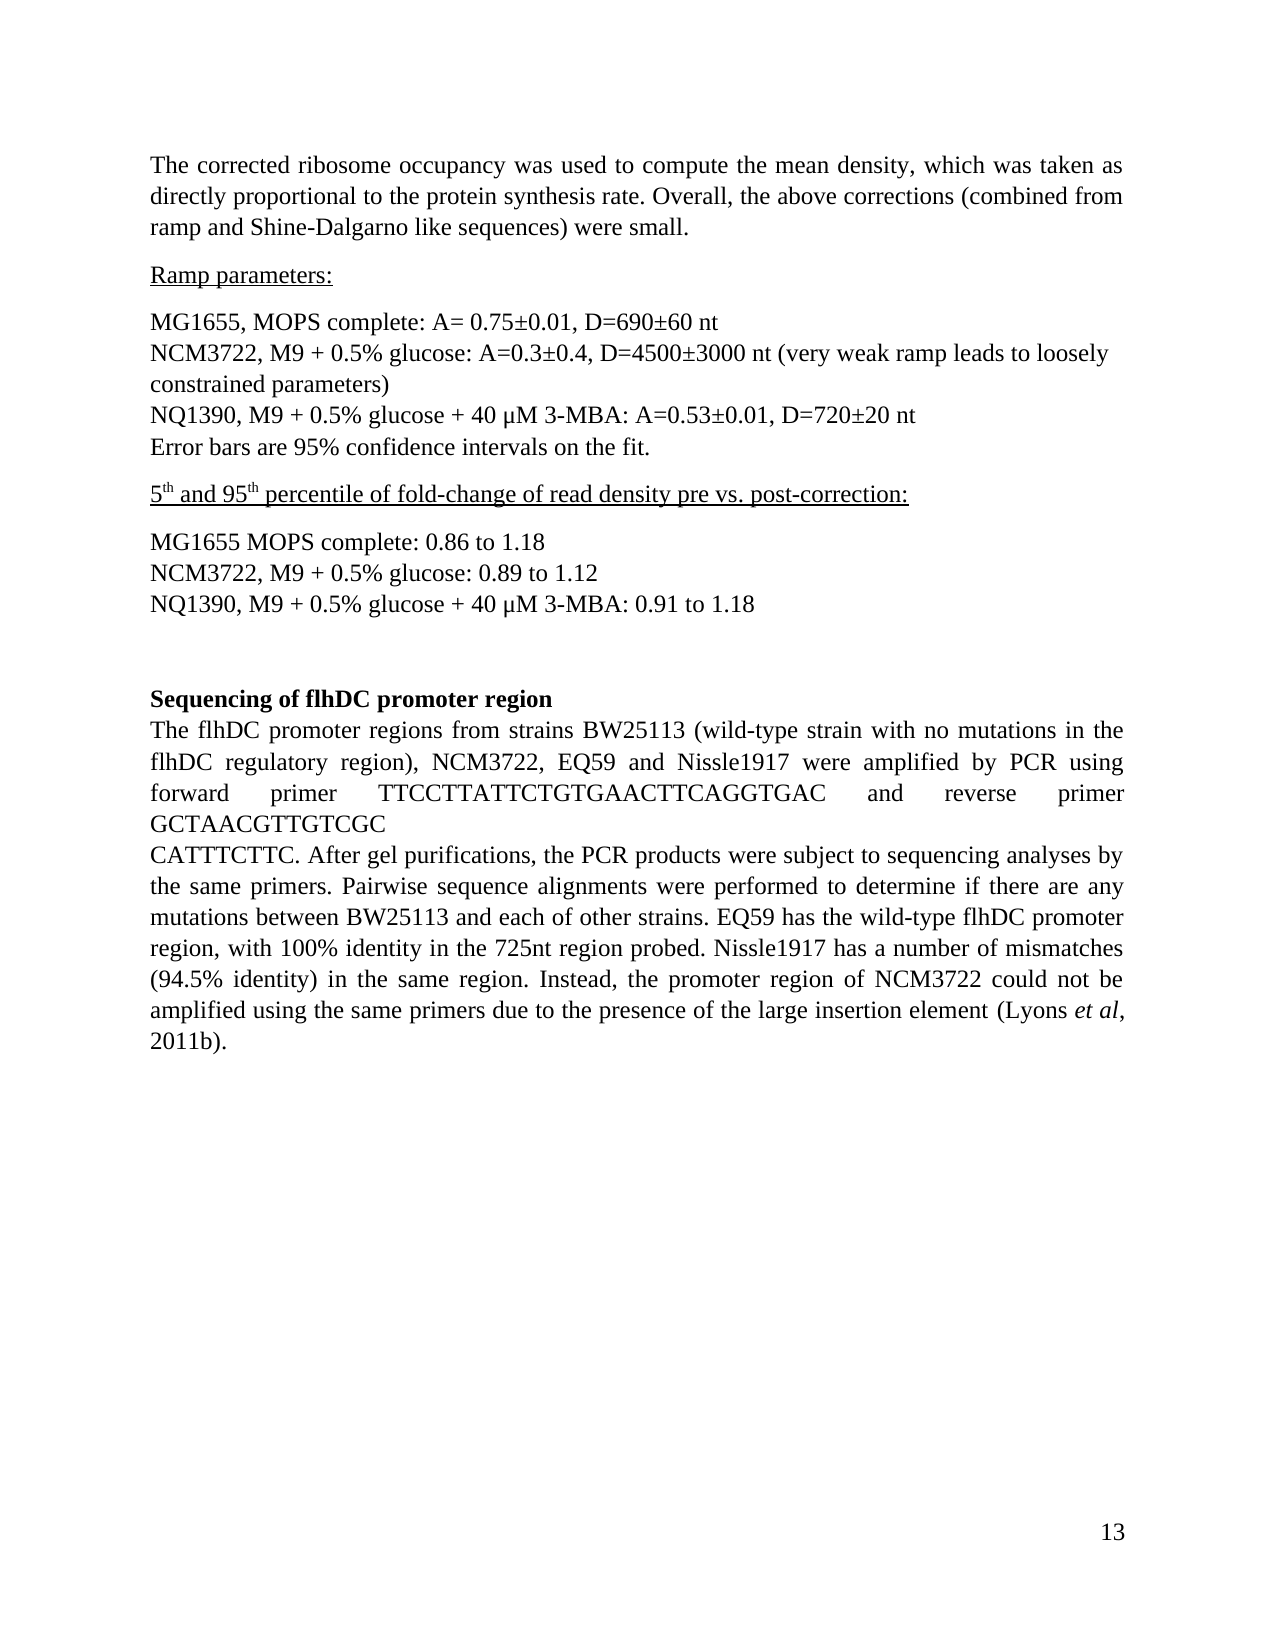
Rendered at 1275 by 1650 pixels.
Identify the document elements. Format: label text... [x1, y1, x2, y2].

text The flhDC promoter regions from strains BW25113 (wild-type strain with no mutations in the flhDC regulatory region), NCM3722, EQ59 and Nissle1917 were amplified by PCR using forward primer TTCCTTATTCTGTGAACTTCAGGTGAC and reverse primer GCTAACGTTGTCGC CATTTCTTC. After gel purifications, the PCR products were subject to sequencing analyses by the same primers. Pairwise sequence alignments were performed to determine if there are any mutations between BW25113 and each of other strains. EQ59 has the wild-type flhDC promoter region, with 100% identity in the 725nt region probed. Nissle1917 has a number of mismatches (94.5% identity) in the same region. Instead, the promoter region of NCM3722 could not be amplified using the same primers due to the presence of the large insertion element (Lyons et al, 2011b). [150, 716, 1125, 1055]
text MG1655, MOPS complete: A= 0.75±0.01, D=690±60 nt NCM3722, M9 + 0.5% glucose: A=0.3±0.4, D=4500±3000 nt (very weak ramp leads to loosely constrained parameters) NQ1390, M9 + 0.5% glucose + 40 μM 3-MBA: A=0.53±0.01, D=720±20 nt Error bars are 95% confidence intervals on the fit. [150, 307, 1125, 460]
text MG1655 MOPS complete: 0.86 to 1.18 NCM3722, M9 + 0.5% glucose: 0.89 to 1.12 NQ1390, M9 + 0.5% glucose + 40 μM 3-MBA: 0.91 to 1.18 [150, 527, 1125, 618]
text 5th and 95th percentile of fold-change of read density pre vs. post-correction: [150, 479, 1125, 508]
subtitle Sequencing of flhDC promoter region [150, 684, 1125, 713]
text Ramp parameters: [150, 260, 1125, 288]
text The corrected ribosome occupancy was used to compute the mean density, which was taken as directly proportional to the protein synthesis rate. Overall, the above corrections (combined from ramp and Shine-Dalgarno like sequences) were small. [150, 150, 1125, 241]
